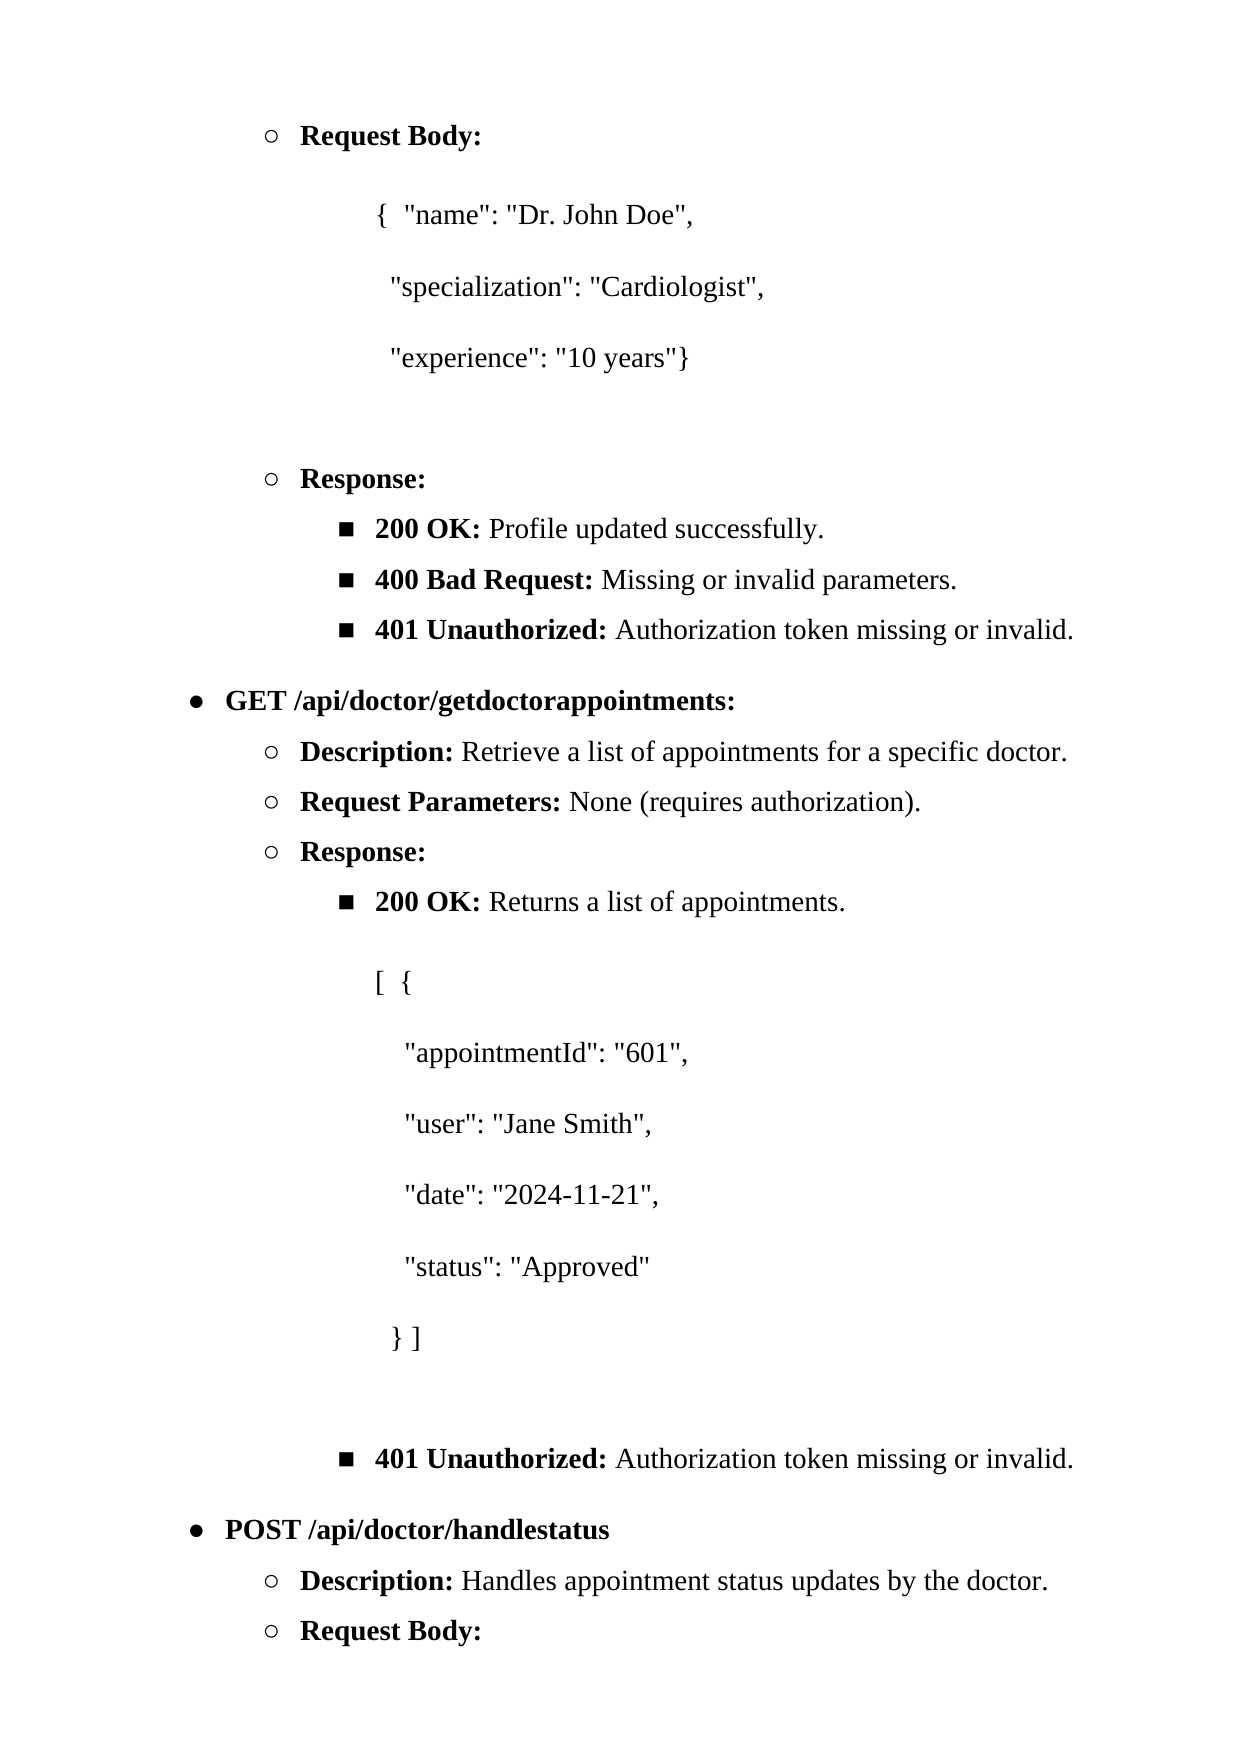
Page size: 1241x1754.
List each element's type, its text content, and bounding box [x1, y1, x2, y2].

list Response: [262, 834, 1139, 868]
text "experience": "10 years"} [375, 340, 1139, 373]
list Description: Handles appointment status updates by the doctor. [262, 1563, 1139, 1596]
list Request Parameters: None (requires authorization). [262, 784, 1139, 817]
list 200 OK: Returns a list of appointments. [337, 884, 1139, 918]
list Description: Retrieve a list of appointments for a specific doctor. [262, 734, 1139, 767]
list Response: [262, 461, 1139, 495]
text { "name": "Dr. John Doe", [375, 197, 1139, 231]
text } ] [375, 1320, 1139, 1353]
text "appointmentId": "601", [375, 1035, 1139, 1069]
list 401 Unauthorized: Authorization token missing or invalid. [337, 1441, 1139, 1475]
text "user": "Jane Smith", [375, 1106, 1139, 1140]
list Request Body: [262, 1613, 1139, 1647]
list POST /api/doctor/handlestatus [187, 1512, 1139, 1546]
text [ { [375, 964, 1139, 998]
list Request Body: [262, 118, 1139, 152]
text "specialization": "Cardiologist", [375, 269, 1139, 302]
list 200 OK: Profile updated successfully. [337, 512, 1139, 545]
list 401 Unauthorized: Authorization token missing or invalid. [337, 612, 1139, 646]
text "status": "Approved" [375, 1249, 1139, 1282]
text "date": "2024-11-21", [375, 1177, 1139, 1211]
list GET /api/doctor/getdoctorappointments: [187, 683, 1139, 717]
list 400 Bad Request: Missing or invalid parameters. [337, 562, 1139, 595]
